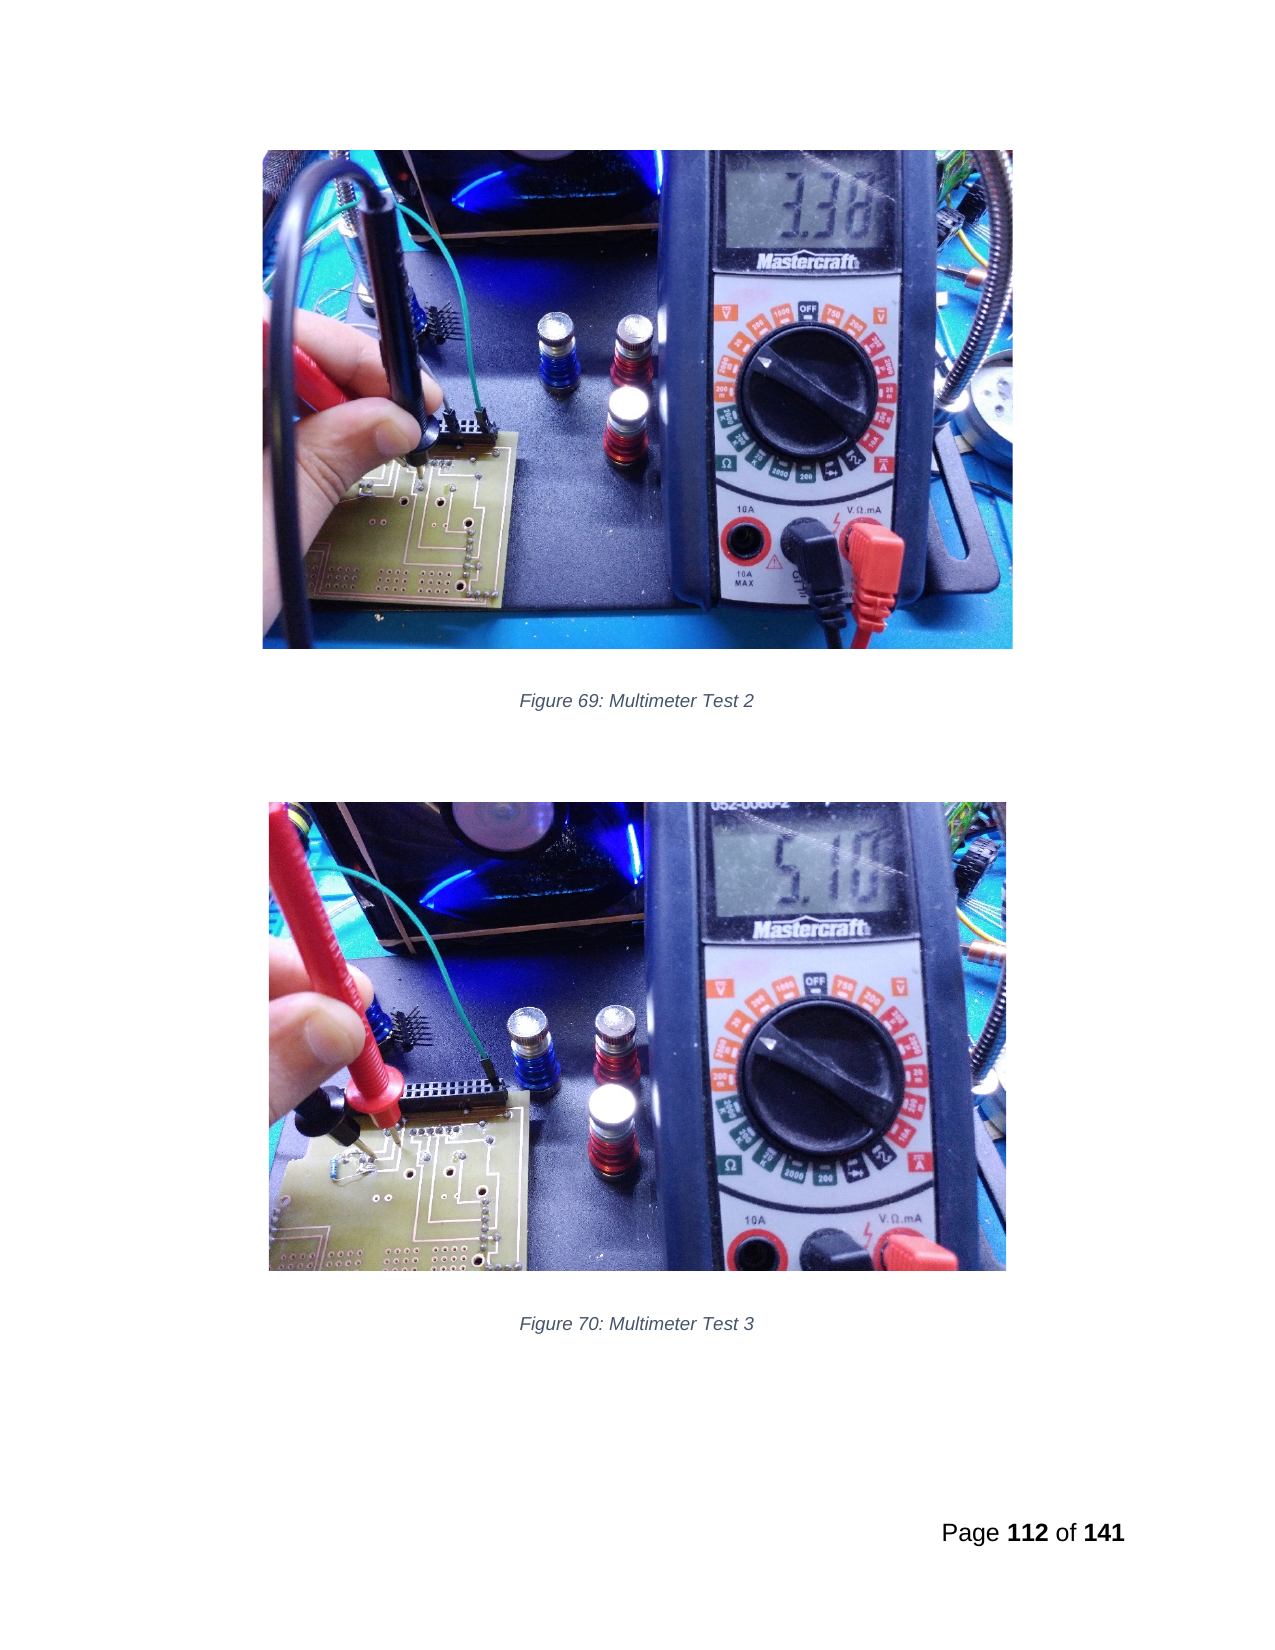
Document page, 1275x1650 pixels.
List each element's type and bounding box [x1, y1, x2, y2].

picture [262, 150, 1013, 649]
picture [268, 802, 1007, 1271]
